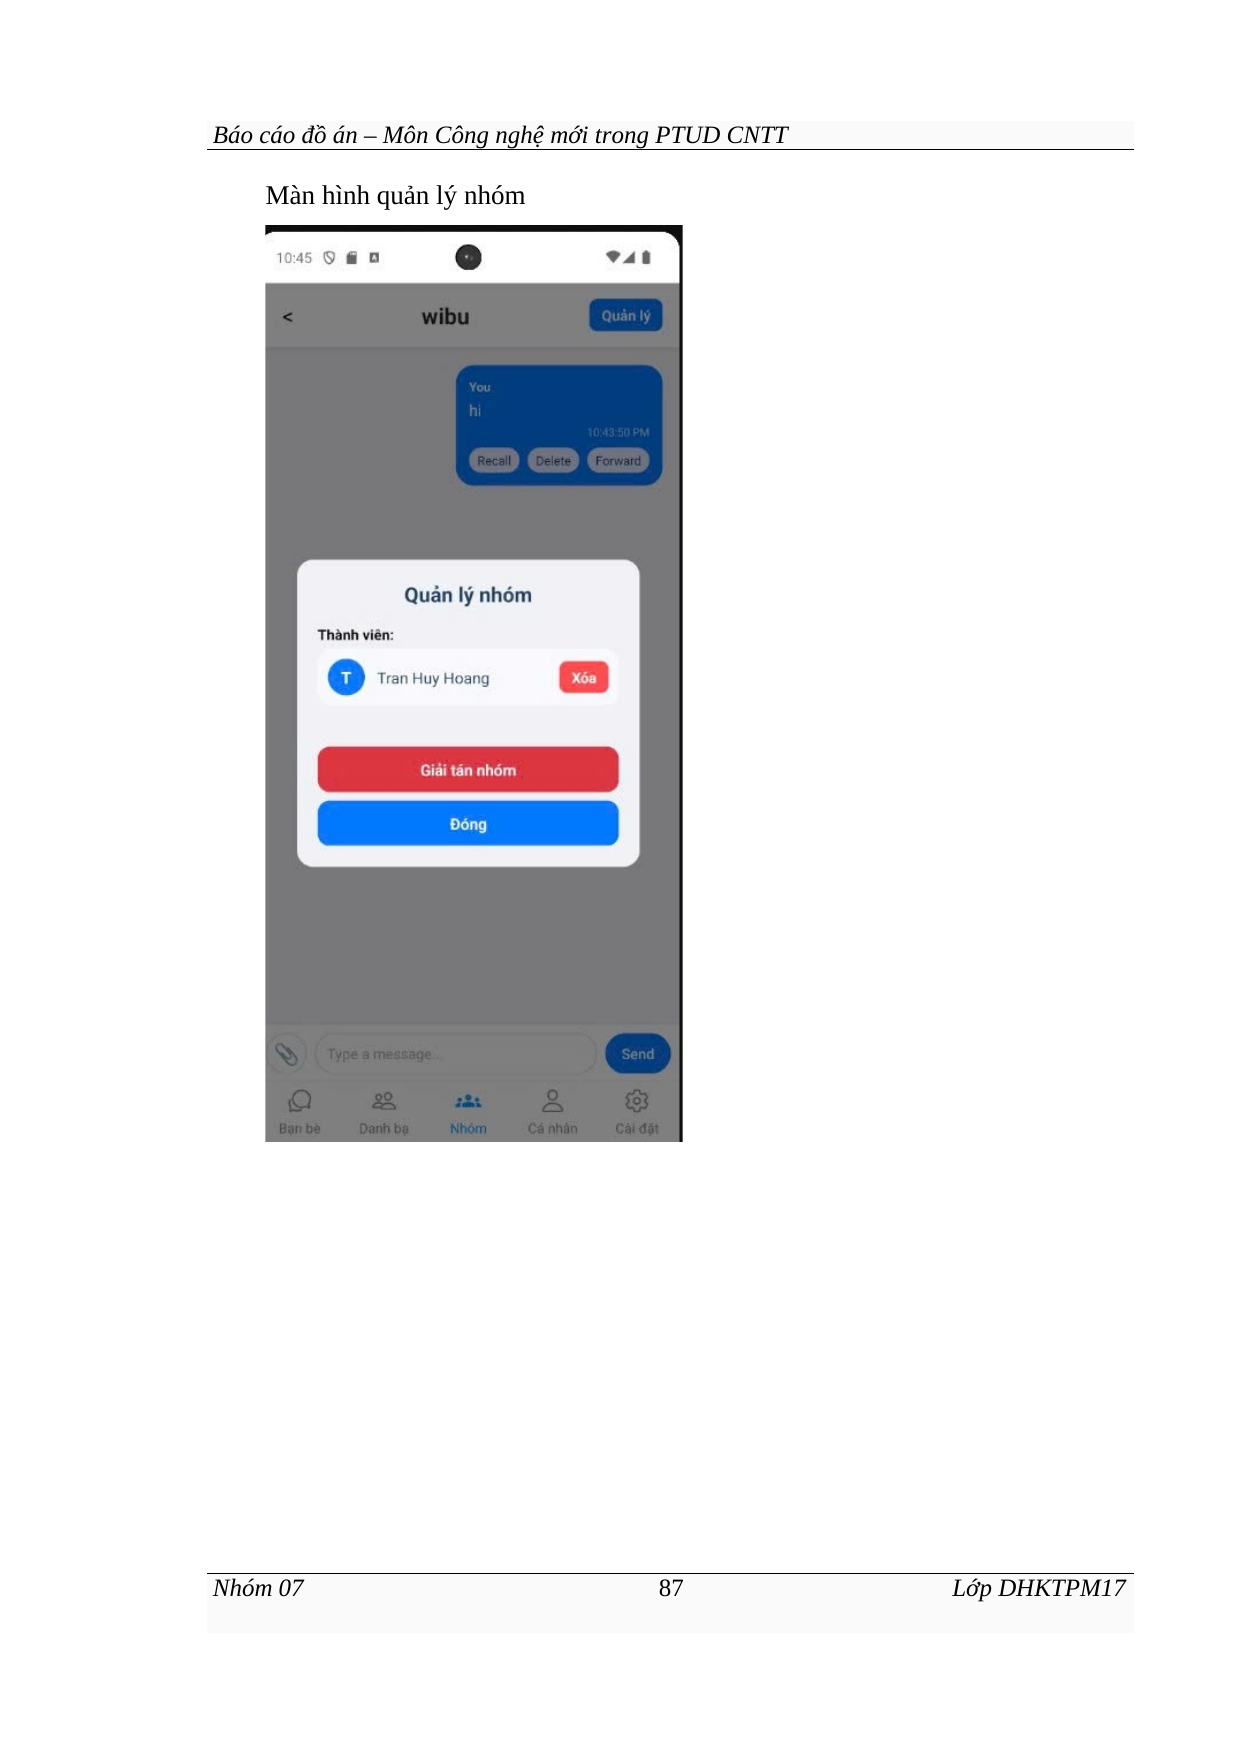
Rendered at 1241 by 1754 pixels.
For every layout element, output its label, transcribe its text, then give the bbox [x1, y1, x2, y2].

text Màn hình quản lý nhóm [207, 179, 1122, 210]
picture [265, 225, 683, 1142]
